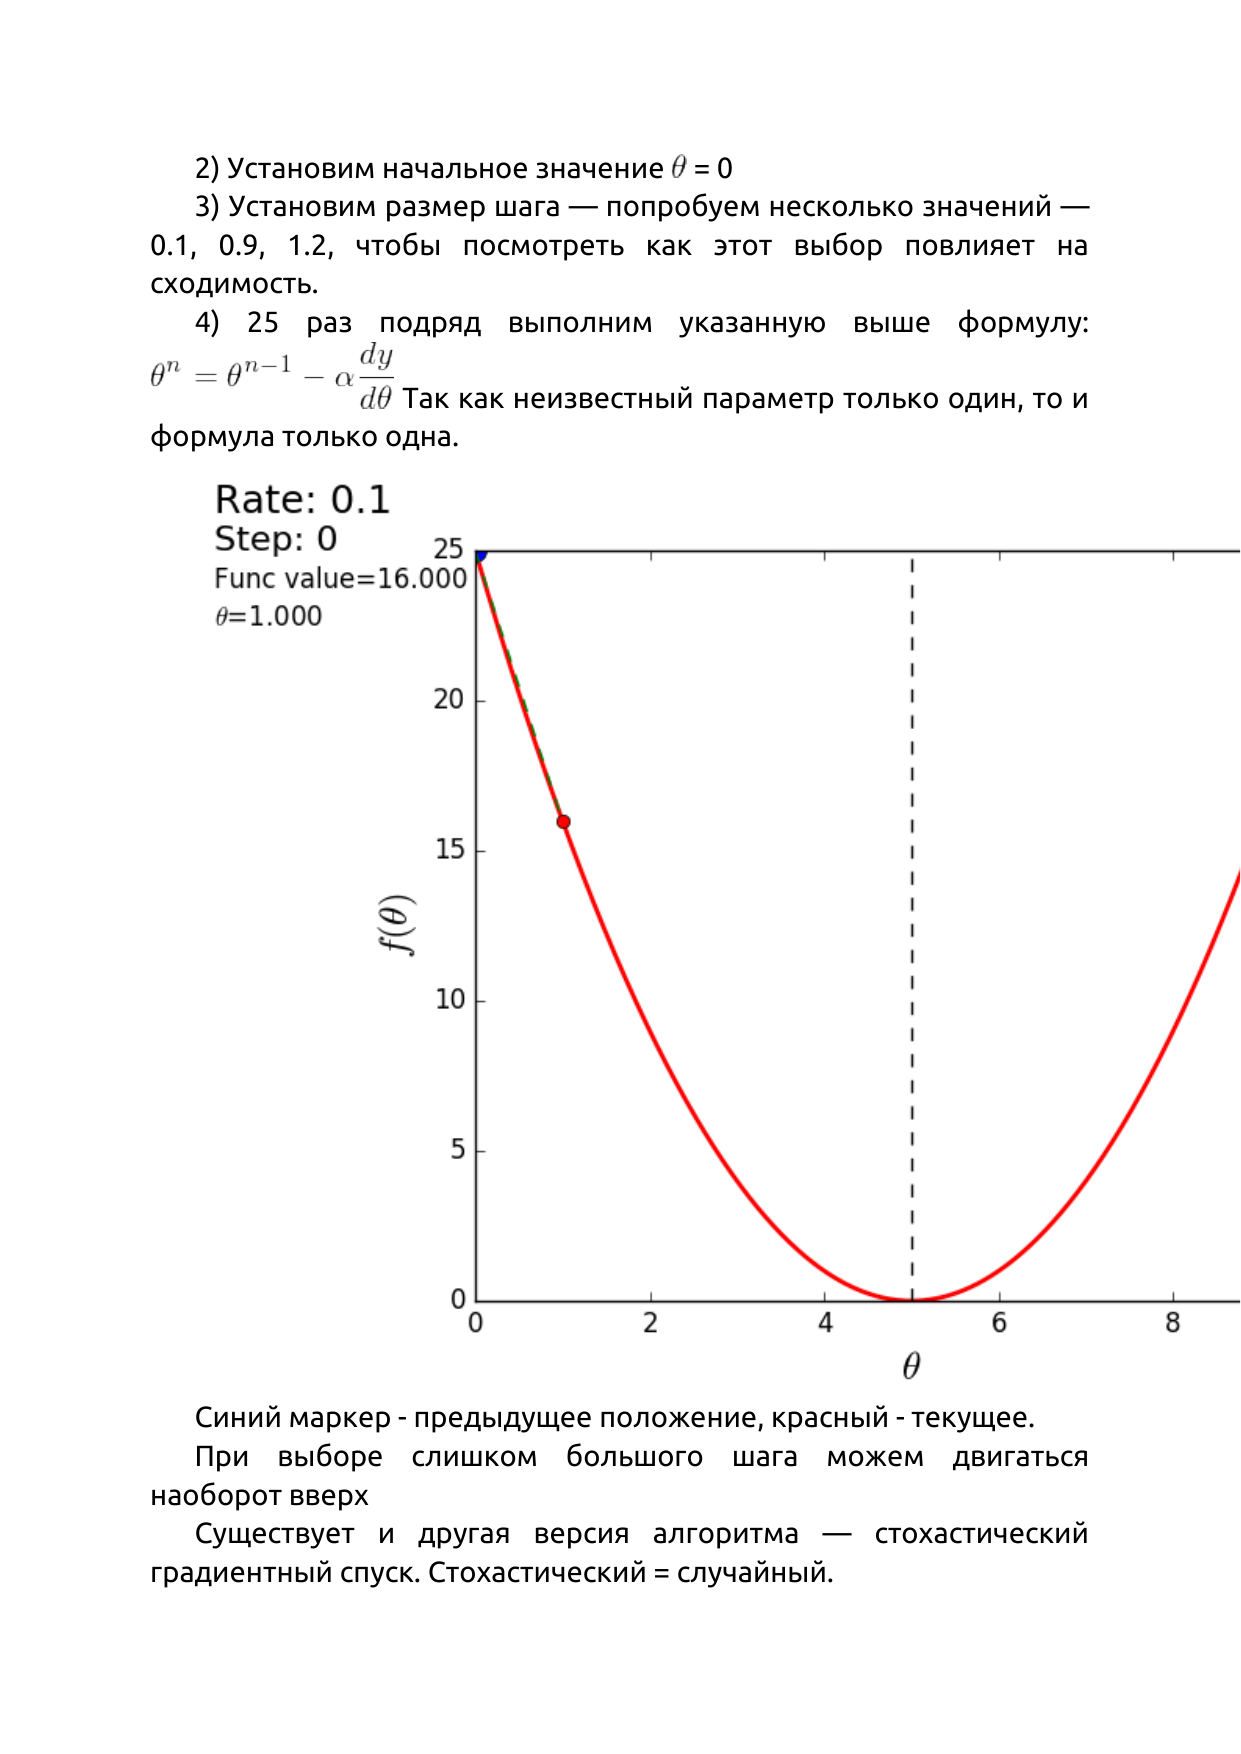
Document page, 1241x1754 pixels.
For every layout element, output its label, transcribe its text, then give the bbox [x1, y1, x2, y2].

text Существует и другая версия алгоритма — стохастический градиентный спуск. Стохастический = случайный. [150, 1516, 1090, 1588]
text 4) 25 раз подряд выполним указанную выше формулу: Так как неизвестный параметр только один, то и формула только одна. [150, 304, 1090, 452]
picture [194, 457, 1241, 1395]
picture [671, 154, 687, 178]
text 2) Установим начальное значение = 0 [150, 150, 1090, 183]
text При выборе слишком большого шага можем двигаться наоборот вверх [150, 1438, 1090, 1511]
picture [150, 342, 394, 409]
text 3) Установим размер шага — попробуем несколько значений — 0.1, 0.9, 1.2, чтобы посмотреть как этот выбор повлияет на сходимость. [150, 188, 1090, 299]
text Синий маркер - предыдущее положение, красный - текущее. [150, 1400, 1090, 1433]
